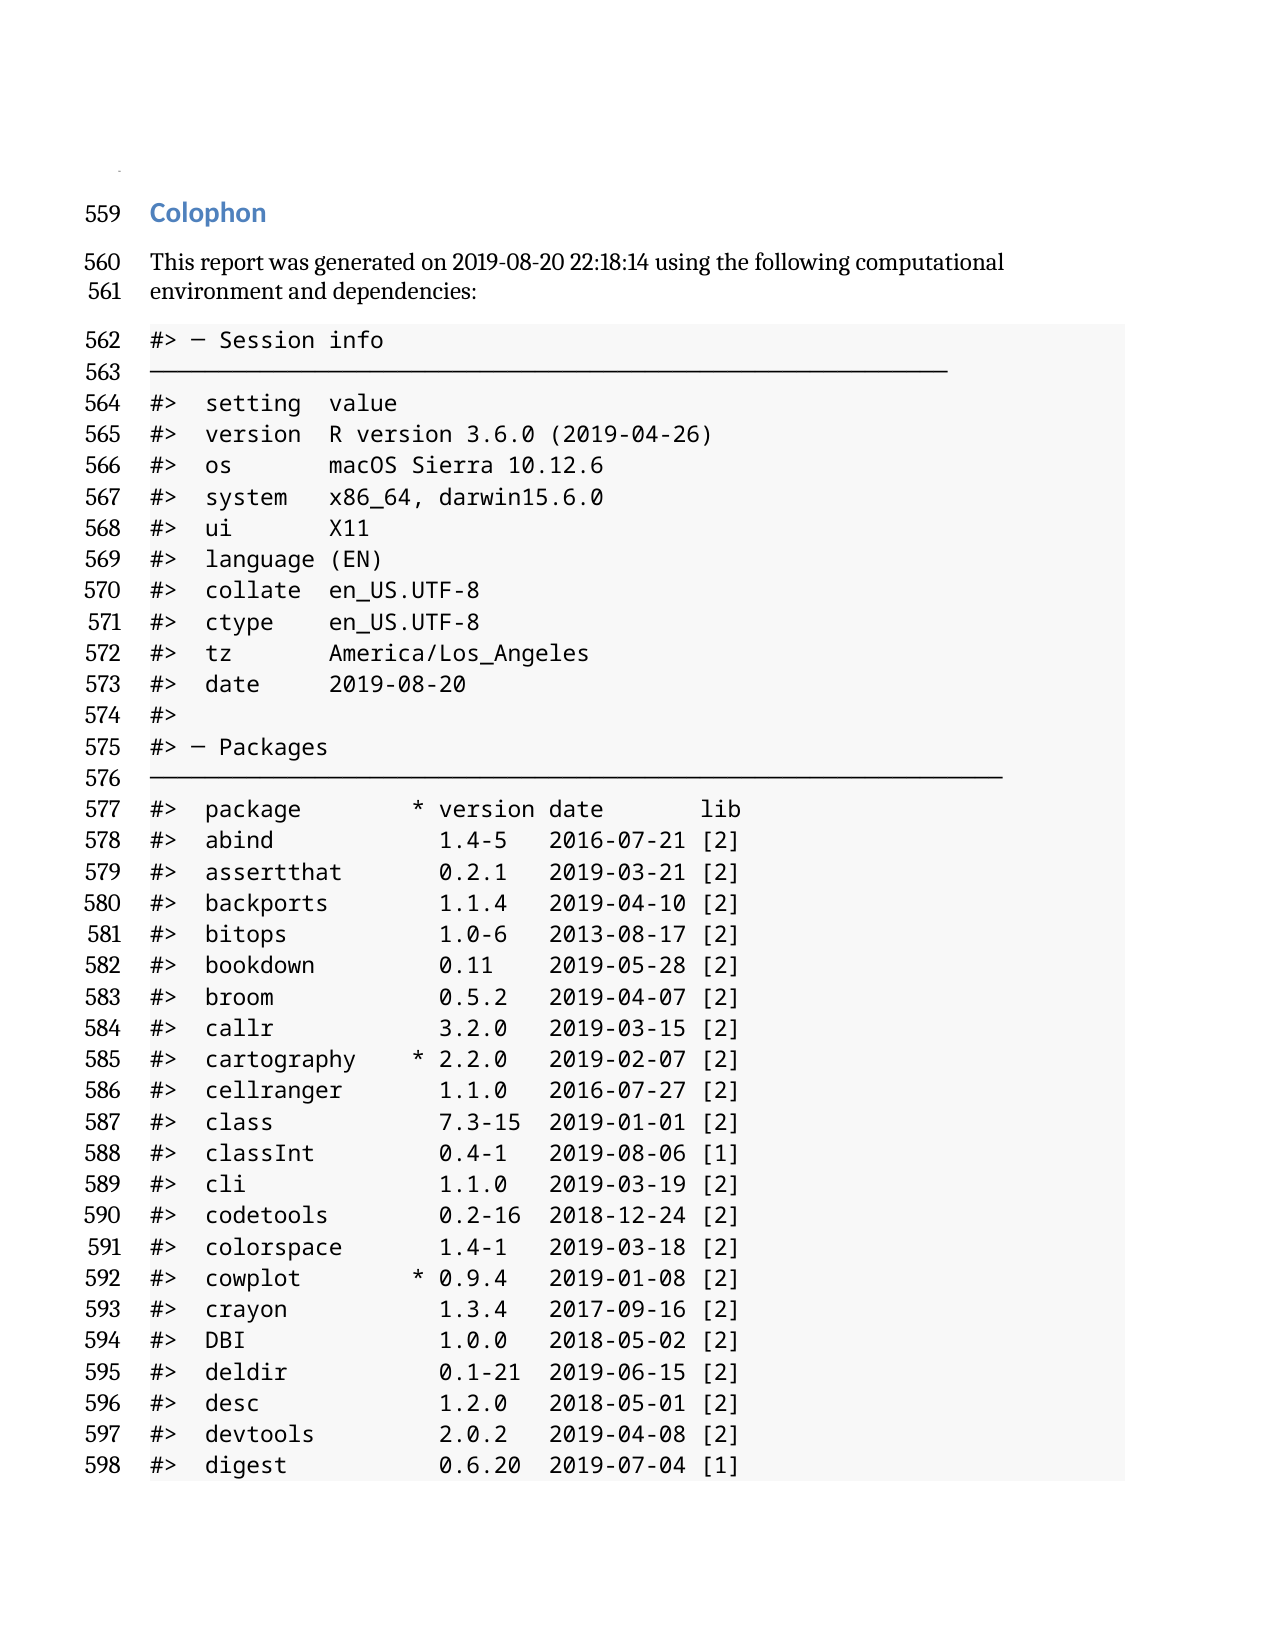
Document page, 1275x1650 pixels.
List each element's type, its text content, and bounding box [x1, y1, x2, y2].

text This report was generated on 2019-08-20 22:18:14 using the following computational environment and dependencies: [150, 248, 1125, 306]
subtitle Colophon [150, 194, 1125, 229]
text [150, 324, 1125, 1481]
